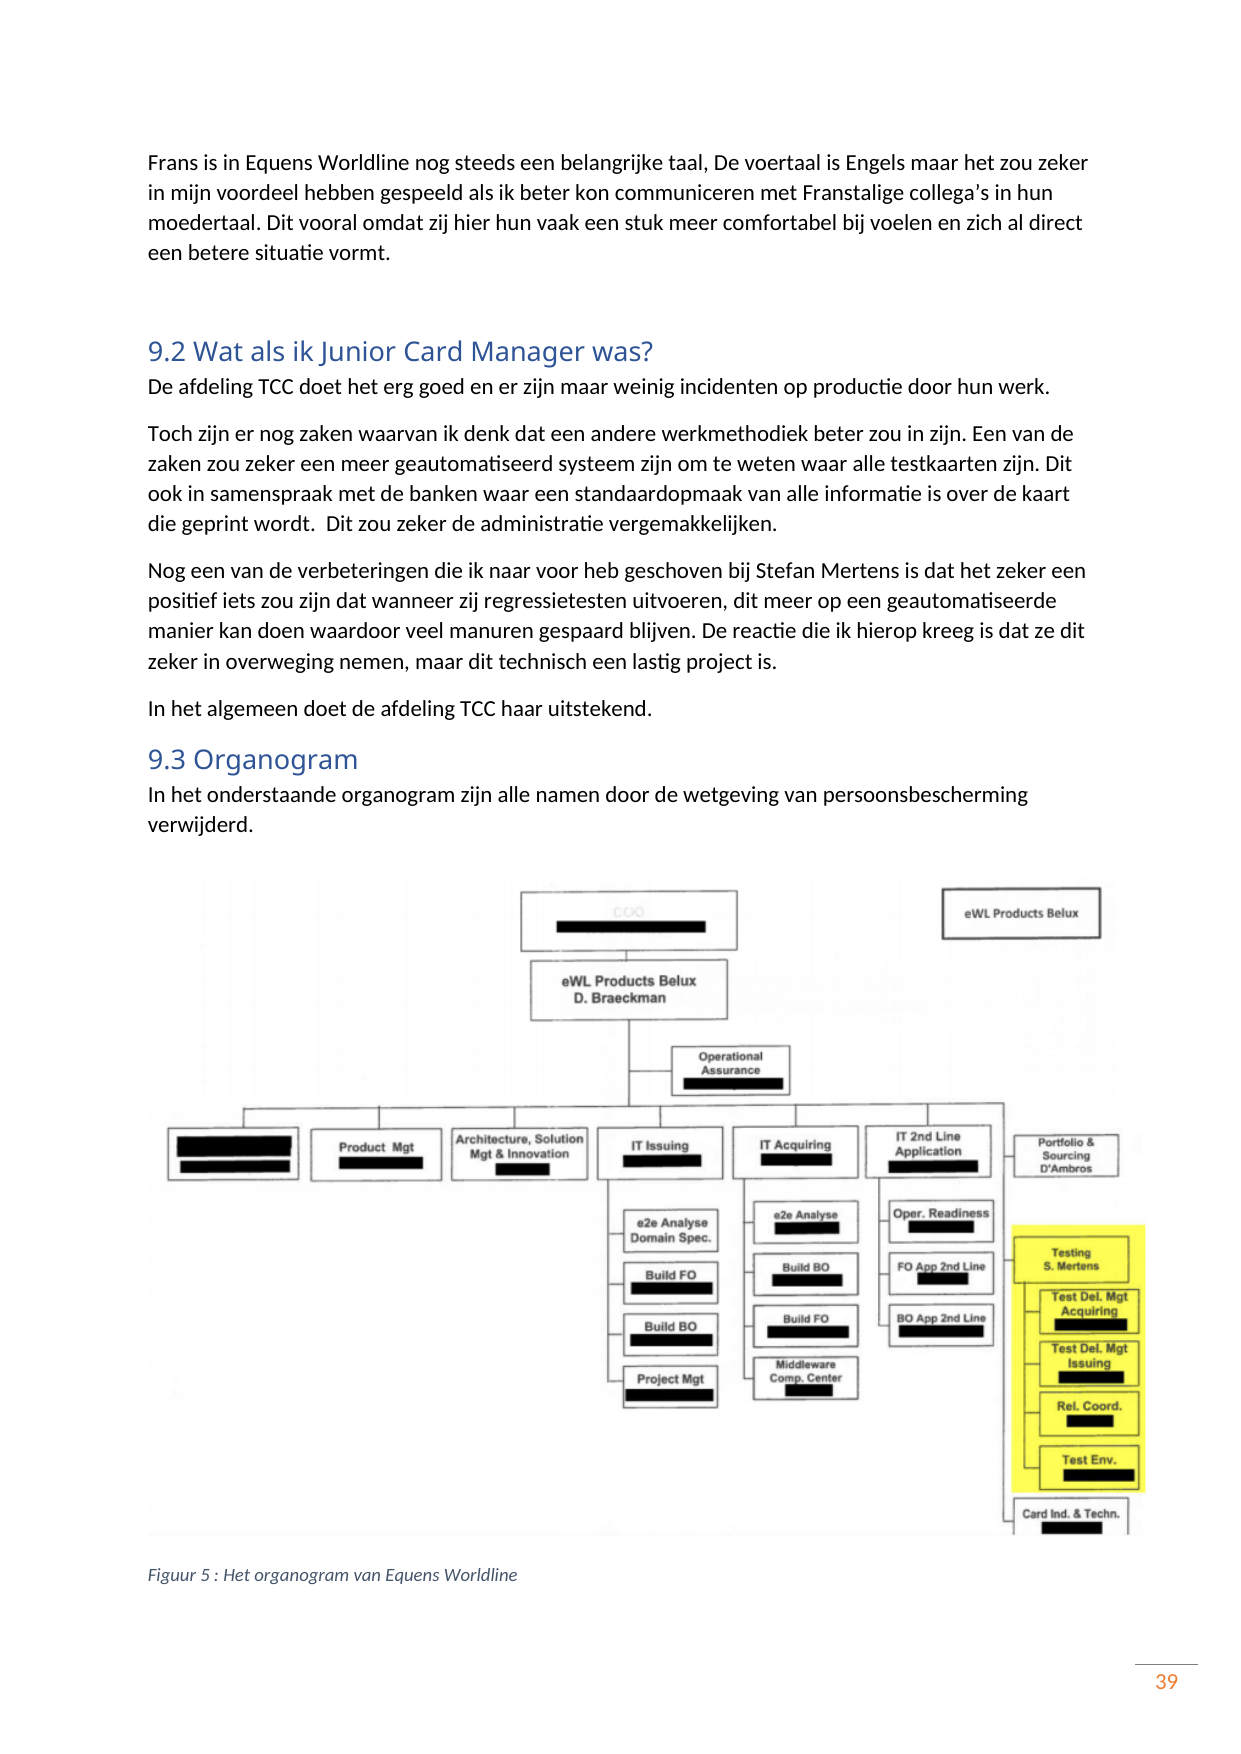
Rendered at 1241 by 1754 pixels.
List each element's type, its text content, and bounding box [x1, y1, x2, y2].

subtitle 9.3 Organogram [148, 741, 1093, 777]
text Toch zijn er nog zaken waarvan ik denk dat een andere werkmethodiek beter zou in zijn. Een van de zaken zou zeker een meer geautomatiseerd systeem zijn om te weten waar alle testkaarten zijn. Dit ook in samenspraak met de banken waar een standaardopmaak van alle informatie is over de kaart die geprint wordt. Dit zou zeker de administratie vergemakkelijken. [148, 419, 1093, 537]
text Nog een van de verbeteringen die ik naar voor heb geschoven bij Stefan Mertens is dat het zeker een positief iets zou zijn dat wanneer zij regressietesten uitvoeren, dit meer op een geautomatiseerde manier kan doen waardoor veel manuren gespaard blijven. De reactie die ik hierop kreeg is dat ze dit zeker in overweging nemen, maar dit technisch een lastig project is. [148, 556, 1093, 675]
text In het onderstaande organogram zijn alle namen door de wetgeving van persoonsbescherming verwijderd. [148, 780, 1093, 838]
text De afdeling TCC doet het erg goed en er zijn maar weinig incidenten op productie door hun werk. [148, 372, 1093, 400]
picture [147, 857, 1159, 1544]
text In het algemeen doet de afdeling TCC haar uitstekend. [148, 694, 1093, 722]
subtitle 9.2 Wat als ik Junior Card Manager was? [148, 332, 1093, 369]
text Frans is in Equens Worldline nog steeds een belangrijke taal, De voertaal is Engels maar het zou zeker in mijn voordeel hebben gespeeld als ik beter kon communiceren met Franstalige collega’s in hun moedertaal. Dit vooral omdat zij hier hun vaak een stuk meer comfortabel bij voelen en zich al direct een betere situatie vormt. [148, 148, 1093, 266]
